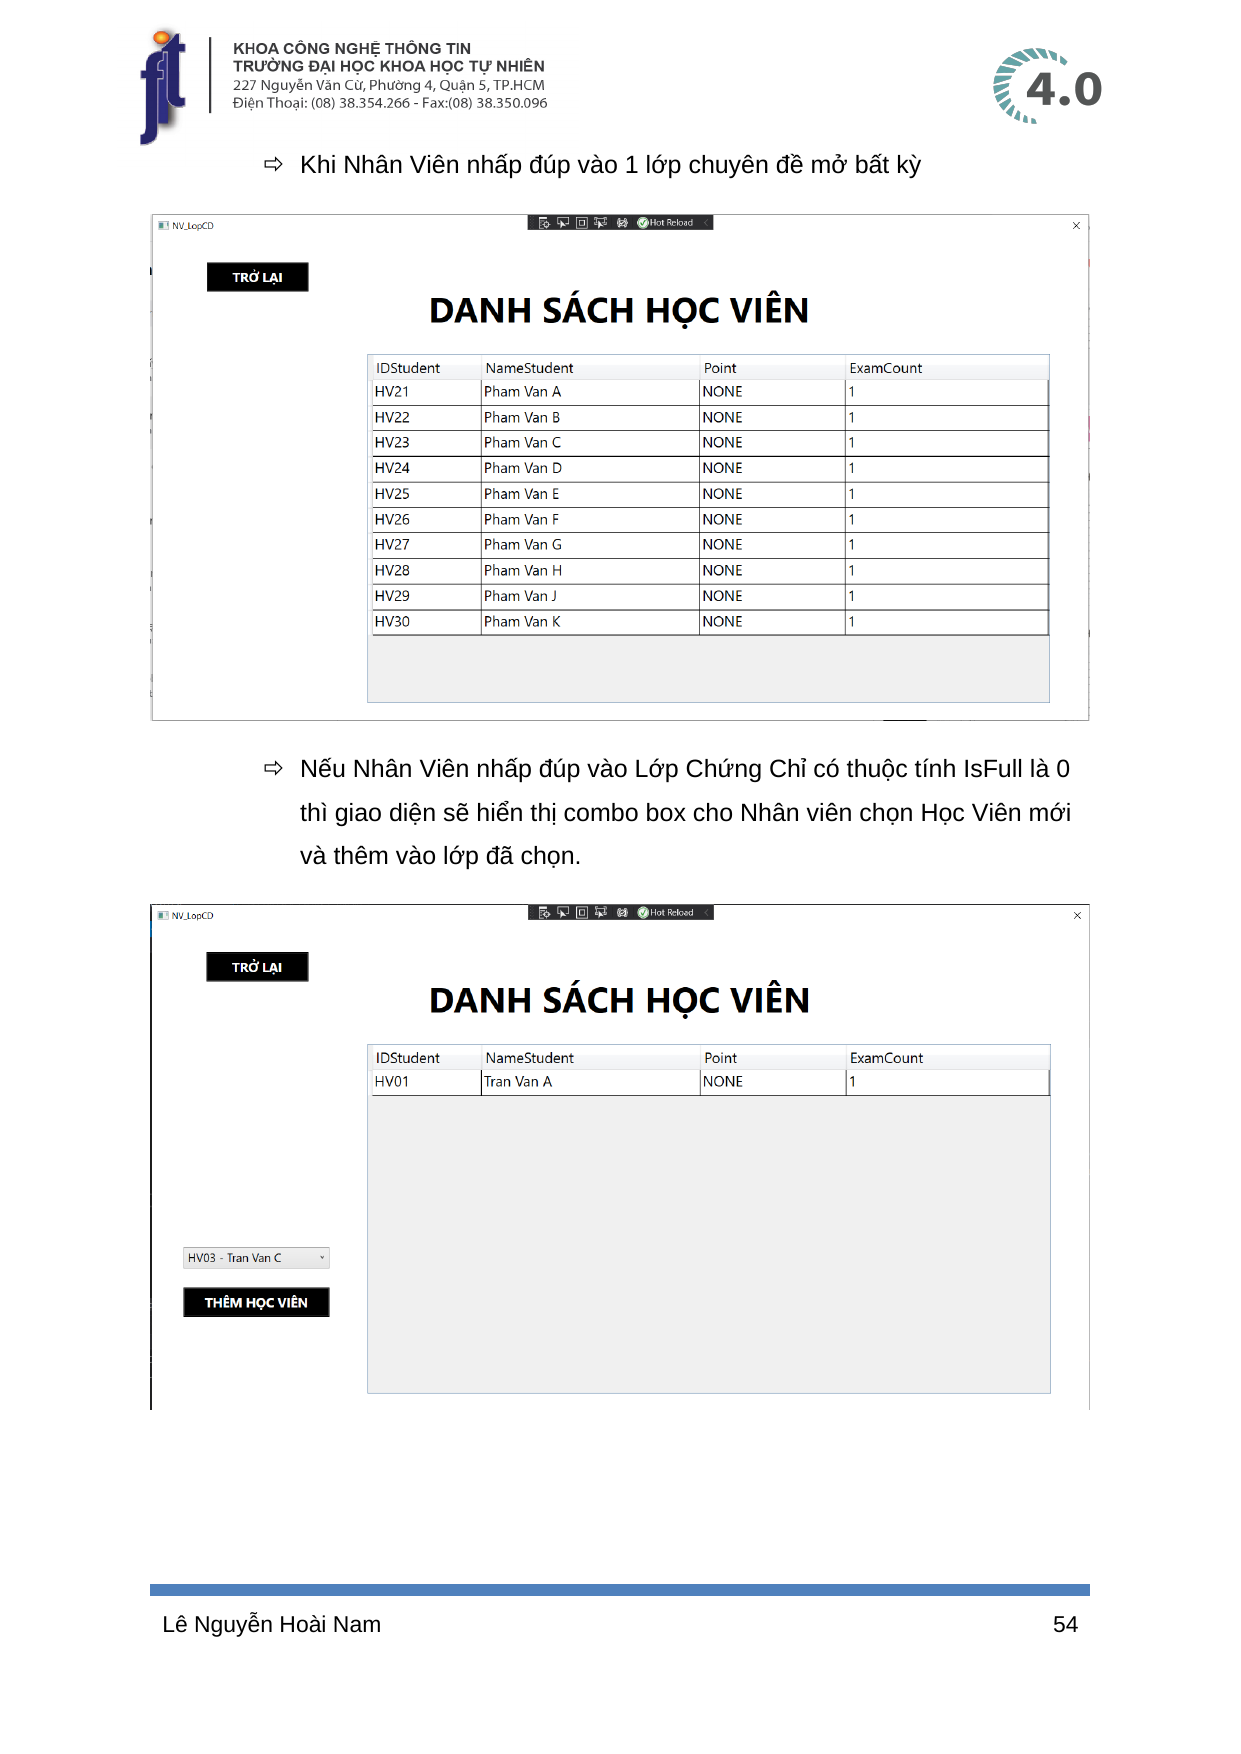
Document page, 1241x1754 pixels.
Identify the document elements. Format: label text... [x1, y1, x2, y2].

picture [985, 41, 1108, 127]
picture [150, 214, 1090, 721]
picture [150, 904, 1090, 1410]
picture [117, 21, 580, 167]
list Nếu Nhân Viên nhấp đúp vào Lớp Chứng Chỉ có thuộc tính IsFull là 0 thì giao diện sẽ hiển thị combo box cho Nhân viên chọn Học Viên mới và thêm vào lớp đã chọn. [262, 754, 1090, 869]
list Khi Nhân Viên nhấp đúp vào 1 lớp chuyên đề mở bất kỳ [262, 150, 1090, 179]
